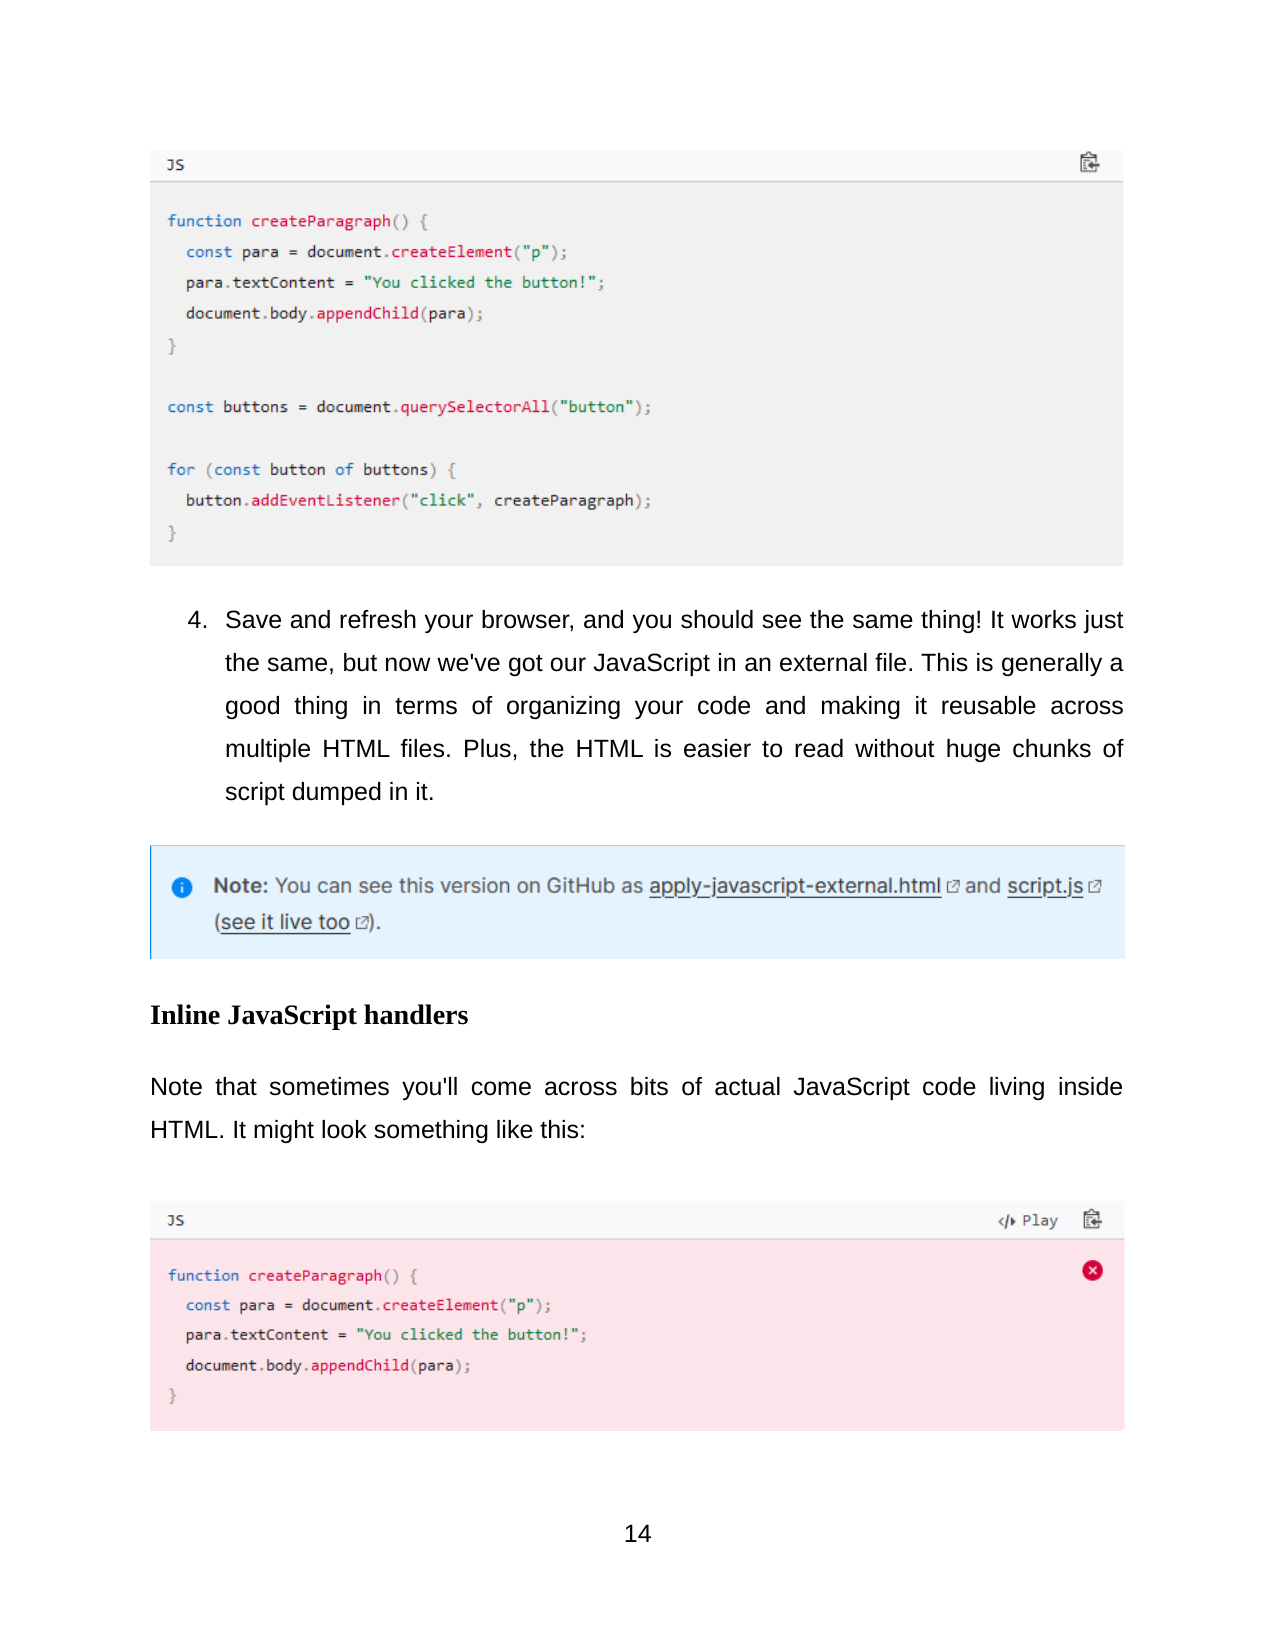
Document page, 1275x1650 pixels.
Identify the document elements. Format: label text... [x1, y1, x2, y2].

list Save and refresh your browser, and you should see the same thing! It works just the same, but now we've got our JavaScript in an external file. This is generally a good thing in terms of organizing your code and making it reusable across multiple HTML files. Plus, the HTML is easier to read without huge chunks of script dumped in it. [187, 605, 1125, 806]
text Note that sometimes you'll come across bits of actual JavaScript code living inside HTML. It might look something like this: [150, 1072, 1125, 1143]
picture [150, 1182, 1125, 1431]
picture [150, 150, 1125, 566]
picture [150, 845, 1125, 959]
text Inline JavaScript handlers [150, 998, 1125, 1031]
